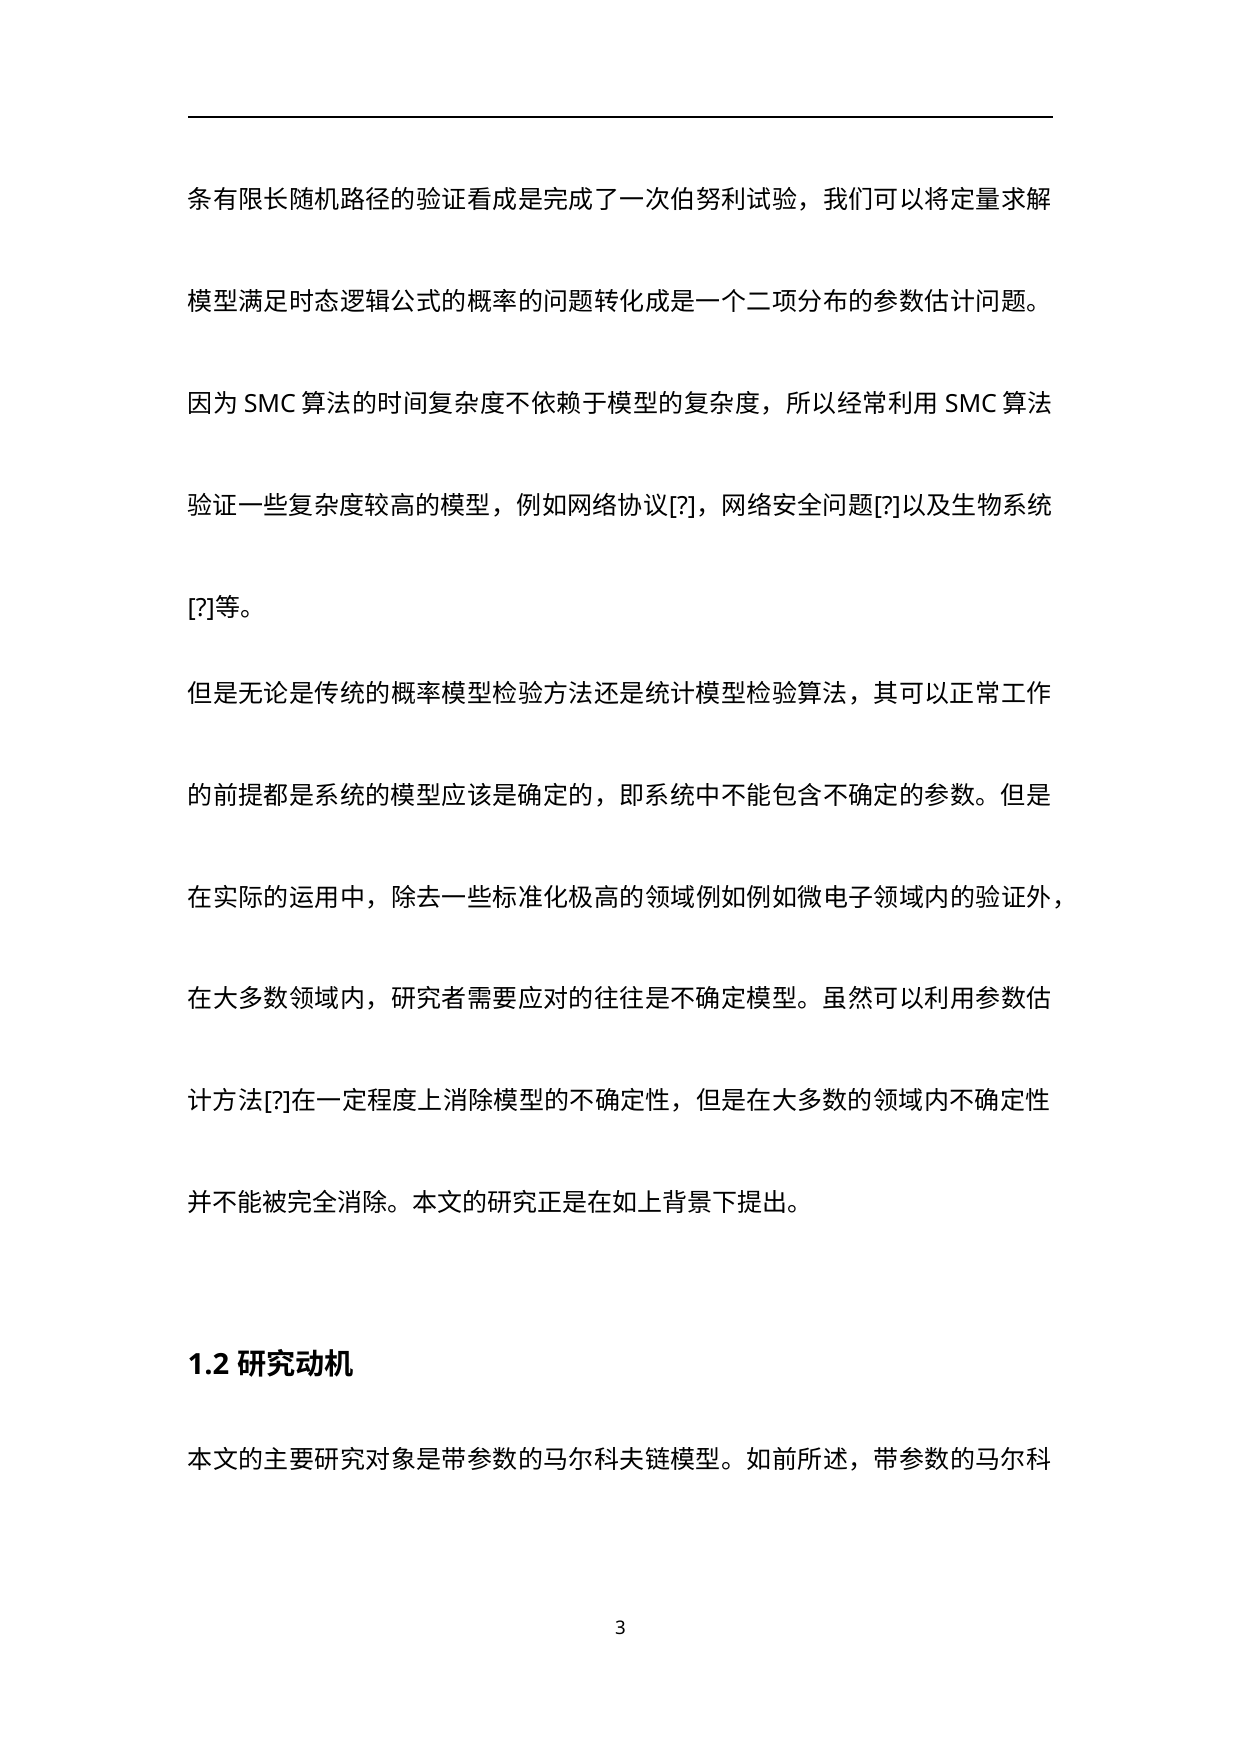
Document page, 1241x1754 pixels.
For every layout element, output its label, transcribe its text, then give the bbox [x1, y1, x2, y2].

text 但是无论是传统的概率模型检验方法还是统计模型检验算法，其可以正常工作的前提都是系统的模型应该是确定的，即系统中不能包含不确定的参数。但是在实际的运用中，除去一些标准化极高的领域例如例如微电子领域内的验证外，在大多数领域内，研究者需要应对的往往是不确定模型。虽然可以利用参数估计方法[?]在一定程度上消除模型的不确定性，但是在大多数的领域内不确定性并不能被完全消除。本文的研究正是在如上背景下提出。 [187, 657, 1053, 1235]
subtitle 1.2 研究动机 [187, 1328, 1053, 1396]
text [187, 1423, 1053, 1491]
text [187, 164, 1053, 639]
